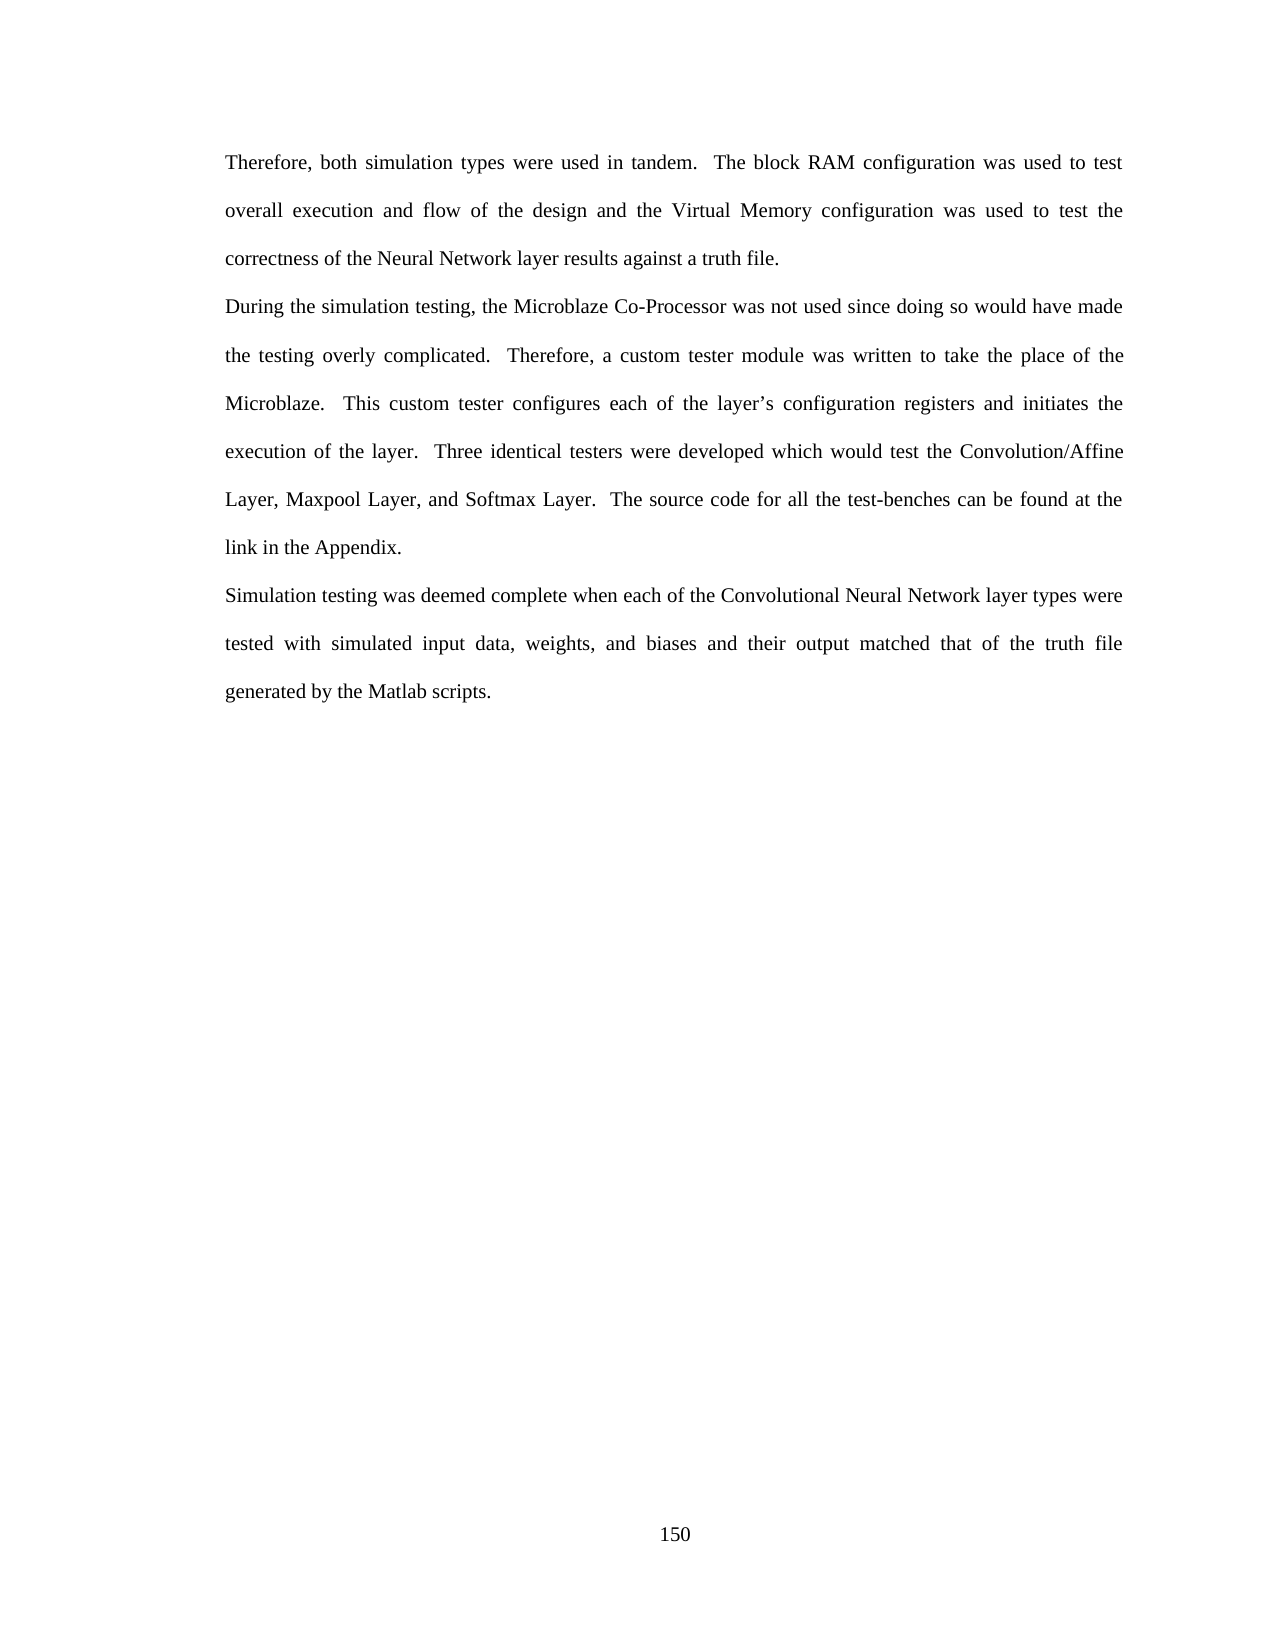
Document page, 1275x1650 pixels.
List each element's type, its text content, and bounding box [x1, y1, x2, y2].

text Therefore, both simulation types were used in tandem. The block RAM configuration was used to test overall execution and flow of the design and the Virtual Memory configuration was used to test the correctness of the Neural Network layer results against a truth file. [225, 150, 1125, 270]
list Simulation testing was deemed complete when each of the Convolutional Neural Network layer types were tested with simulated input data, weights, and biases and their output matched that of the truth file generated by the Matlab scripts. [225, 583, 1125, 703]
list During the simulation testing, the Microblaze Co-Processor was not used since doing so would have made the testing overly complicated. Therefore, a custom tester module was written to take the place of the Microblaze. This custom tester configures each of the layer’s configuration registers and initiates the execution of the layer. Three identical testers were developed which would test the Convolution/Affine Layer, Maxpool Layer, and Softmax Layer. The source code for all the test-benches can be found at the link in the Appendix. [225, 294, 1125, 559]
